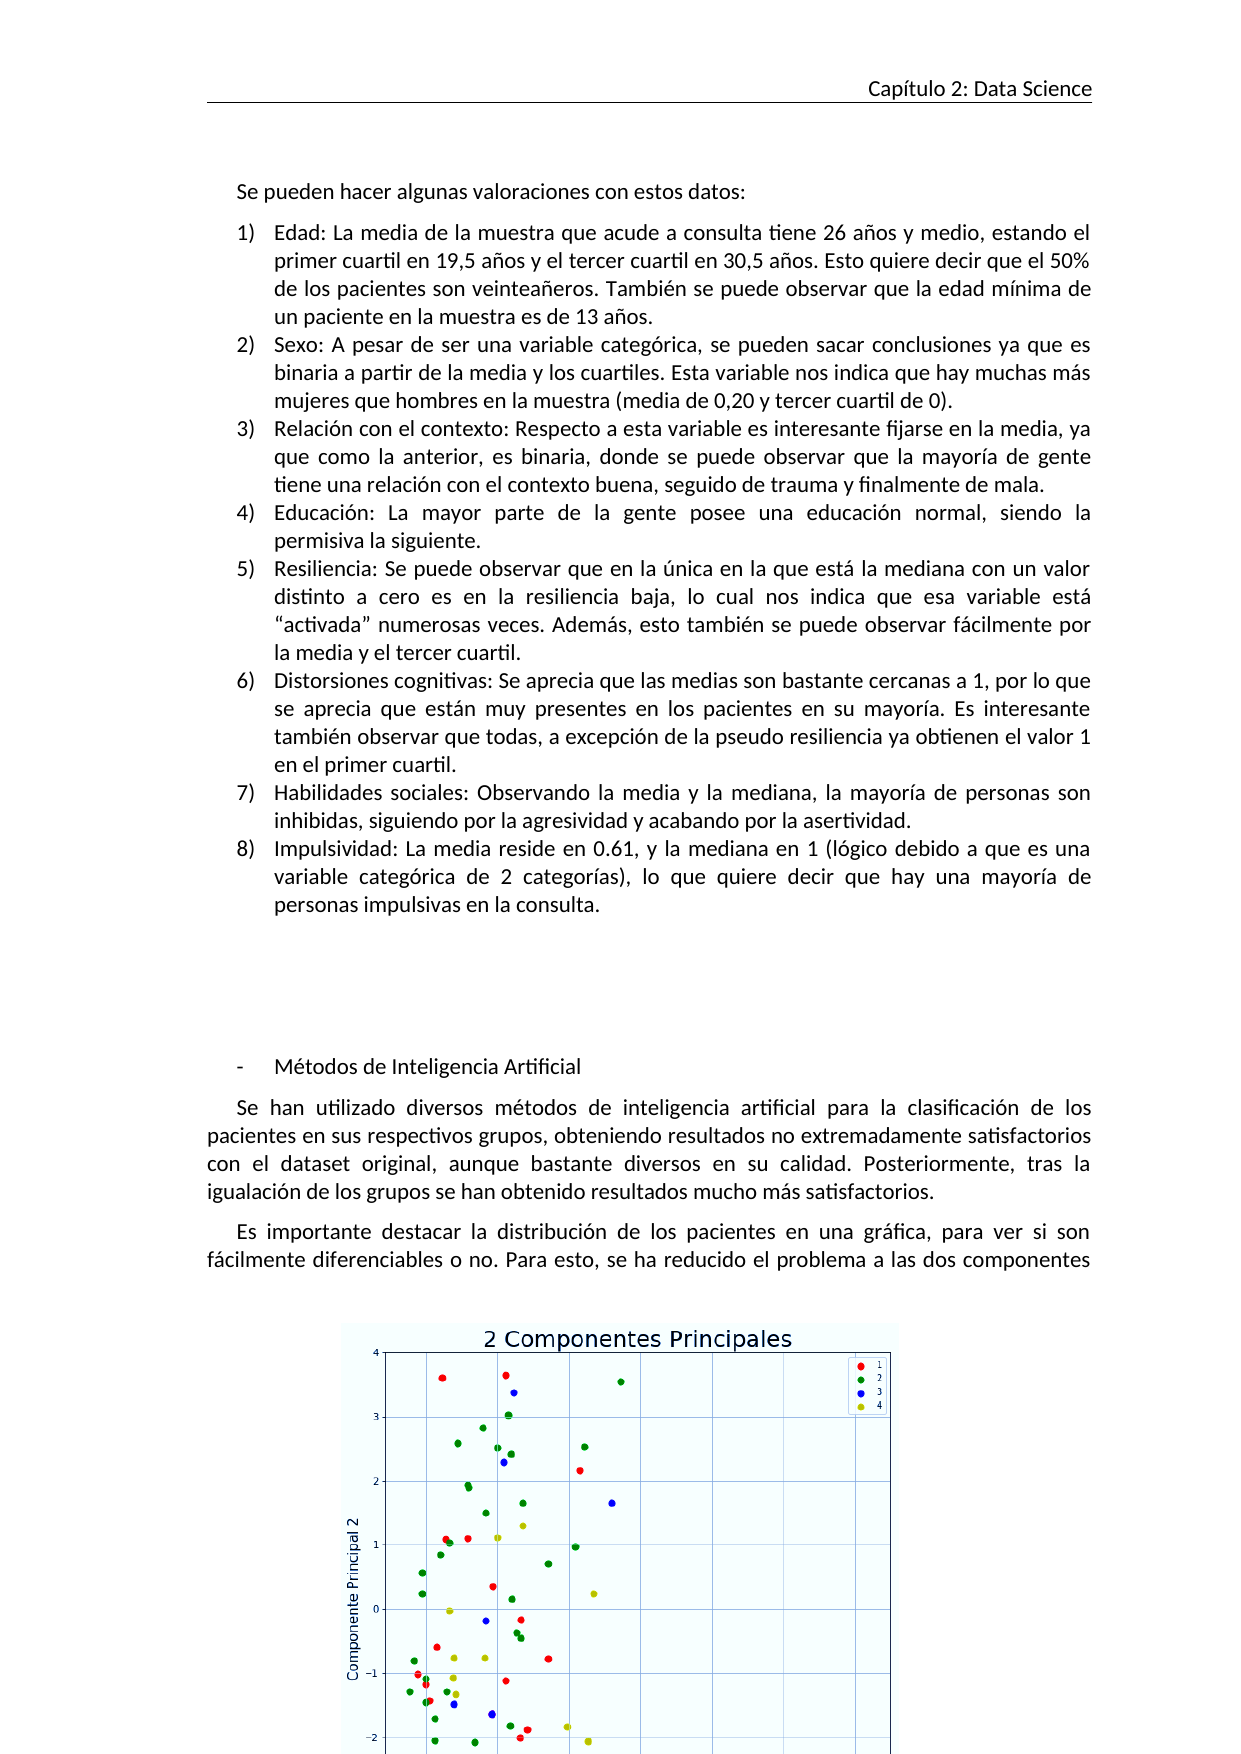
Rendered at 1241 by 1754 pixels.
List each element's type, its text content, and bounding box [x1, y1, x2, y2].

text Se pueden hacer algunas valoraciones con estos datos: [207, 177, 1092, 205]
list Sexo: A pesar de ser una variable categórica, se pueden sacar conclusiones ya que es binaria a partir de la media y los cuartiles. Esta variable nos indica que hay muchas más mujeres que hombres en la muestra (media de 0,20 y tercer cuartil de 0). [236, 330, 1092, 414]
text Se han utilizado diversos métodos de inteligencia artificial para la clasificación de los pacientes en sus respectivos grupos, obteniendo resultados no extremadamente satisfactorios con el dataset original, aunque bastante diversos en su calidad. Posteriormente, tras la igualación de los grupos se han obtenido resultados mucho más satisfactorios. [207, 1093, 1092, 1205]
list Distorsiones cognitivas: Se aprecia que las medias son bastante cercanas a 1, por lo que se aprecia que están muy presentes en los pacientes en su mayoría. Es interesante también observar que todas, a excepción de la pseudo resiliencia ya obtienen el valor 1 en el primer cuartil. [236, 666, 1092, 778]
list Habilidades sociales: Observando la media y la mediana, la mayoría de personas son inhibidas, siguiendo por la agresividad y acabando por la asertividad. [236, 778, 1092, 834]
list Métodos de Inteligencia Artificial [236, 1052, 1092, 1080]
list Resiliencia: Se puede observar que en la única en la que está la mediana con un valor distinto a cero es en la resiliencia baja, lo cual nos indica que esa variable está “activada” numerosas veces. Además, esto también se puede observar fácilmente por la media y el tercer cuartil. [236, 554, 1092, 666]
list Edad: La media de la muestra que acude a consulta tiene 26 años y medio, estando el primer cuartil en 19,5 años y el tercer cuartil en 30,5 años. Esto quiere decir que el 50% de los pacientes son veinteañeros. También se puede observar que la edad mínima de un paciente en la muestra es de 13 años. [236, 218, 1092, 330]
list Impulsividad: La media reside en 0.61, y la mediana en 1 (lógico debido a que es una variable categórica de 2 categorías), lo que quiere decir que hay una mayoría de personas impulsivas en la consulta. [236, 834, 1092, 918]
list Relación con el contexto: Respecto a esta variable es interesante fijarse en la media, ya que como la anterior, es binaria, donde se puede observar que la mayoría de gente tiene una relación con el contexto buena, seguido de trauma y finalmente de mala. [236, 414, 1092, 498]
list Educación: La mayor parte de la gente posee una educación normal, siendo la permisiva la siguiente. [236, 498, 1092, 554]
picture [341, 1323, 899, 1754]
